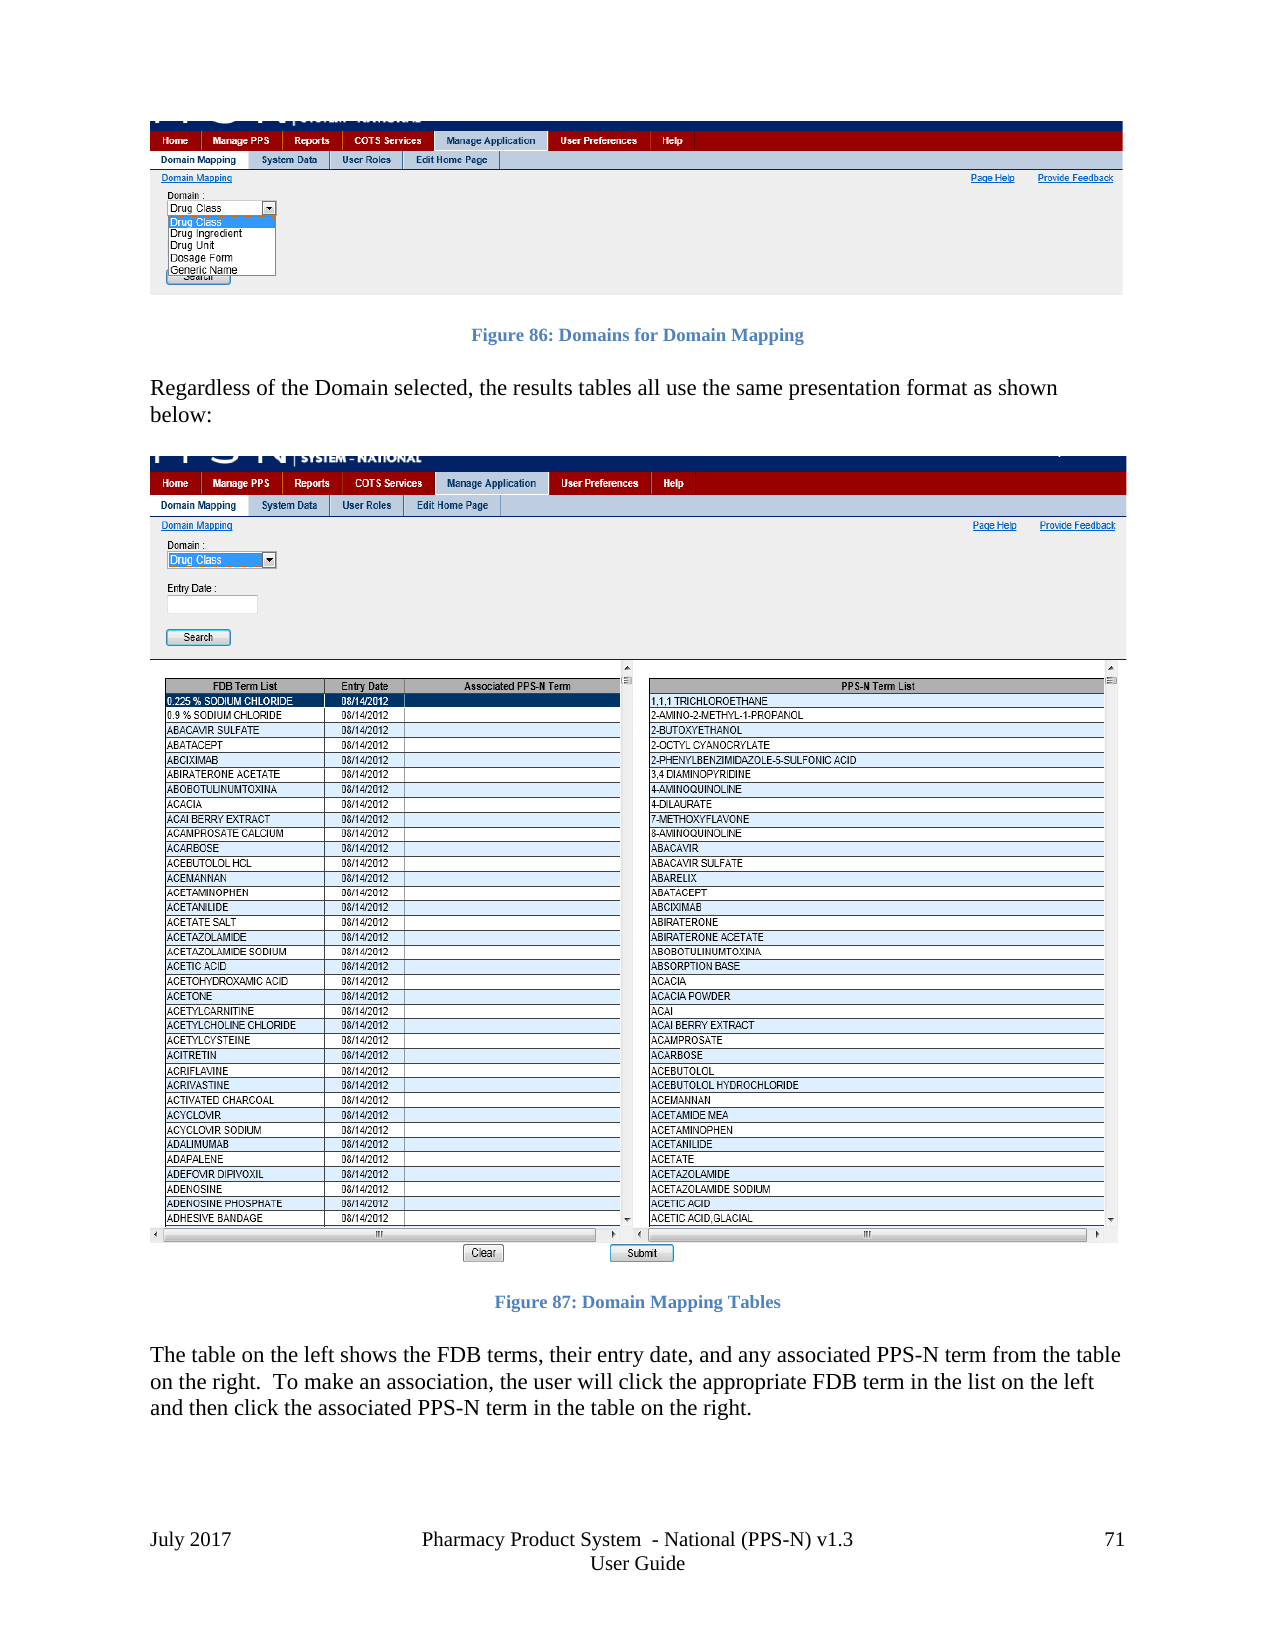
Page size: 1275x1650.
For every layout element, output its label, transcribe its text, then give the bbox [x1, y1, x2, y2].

picture [150, 121, 1123, 295]
text Figure 87: Domain Mapping Tables [150, 1291, 1125, 1312]
picture [150, 456, 1127, 1262]
text The table on the left shows the FDB terms, their entry date, and any associated PPS-N term from the table on the right. To make an association, the user will click the appropriate FDB term in the list on the left and then click the associated PPS-N term in the table on the right. [150, 1341, 1125, 1420]
text Regardless of the Domain selected, the results tables all use the same presentation format as shown below: [150, 374, 1125, 427]
text Figure 86: Domains for Domain Mapping [150, 324, 1125, 345]
